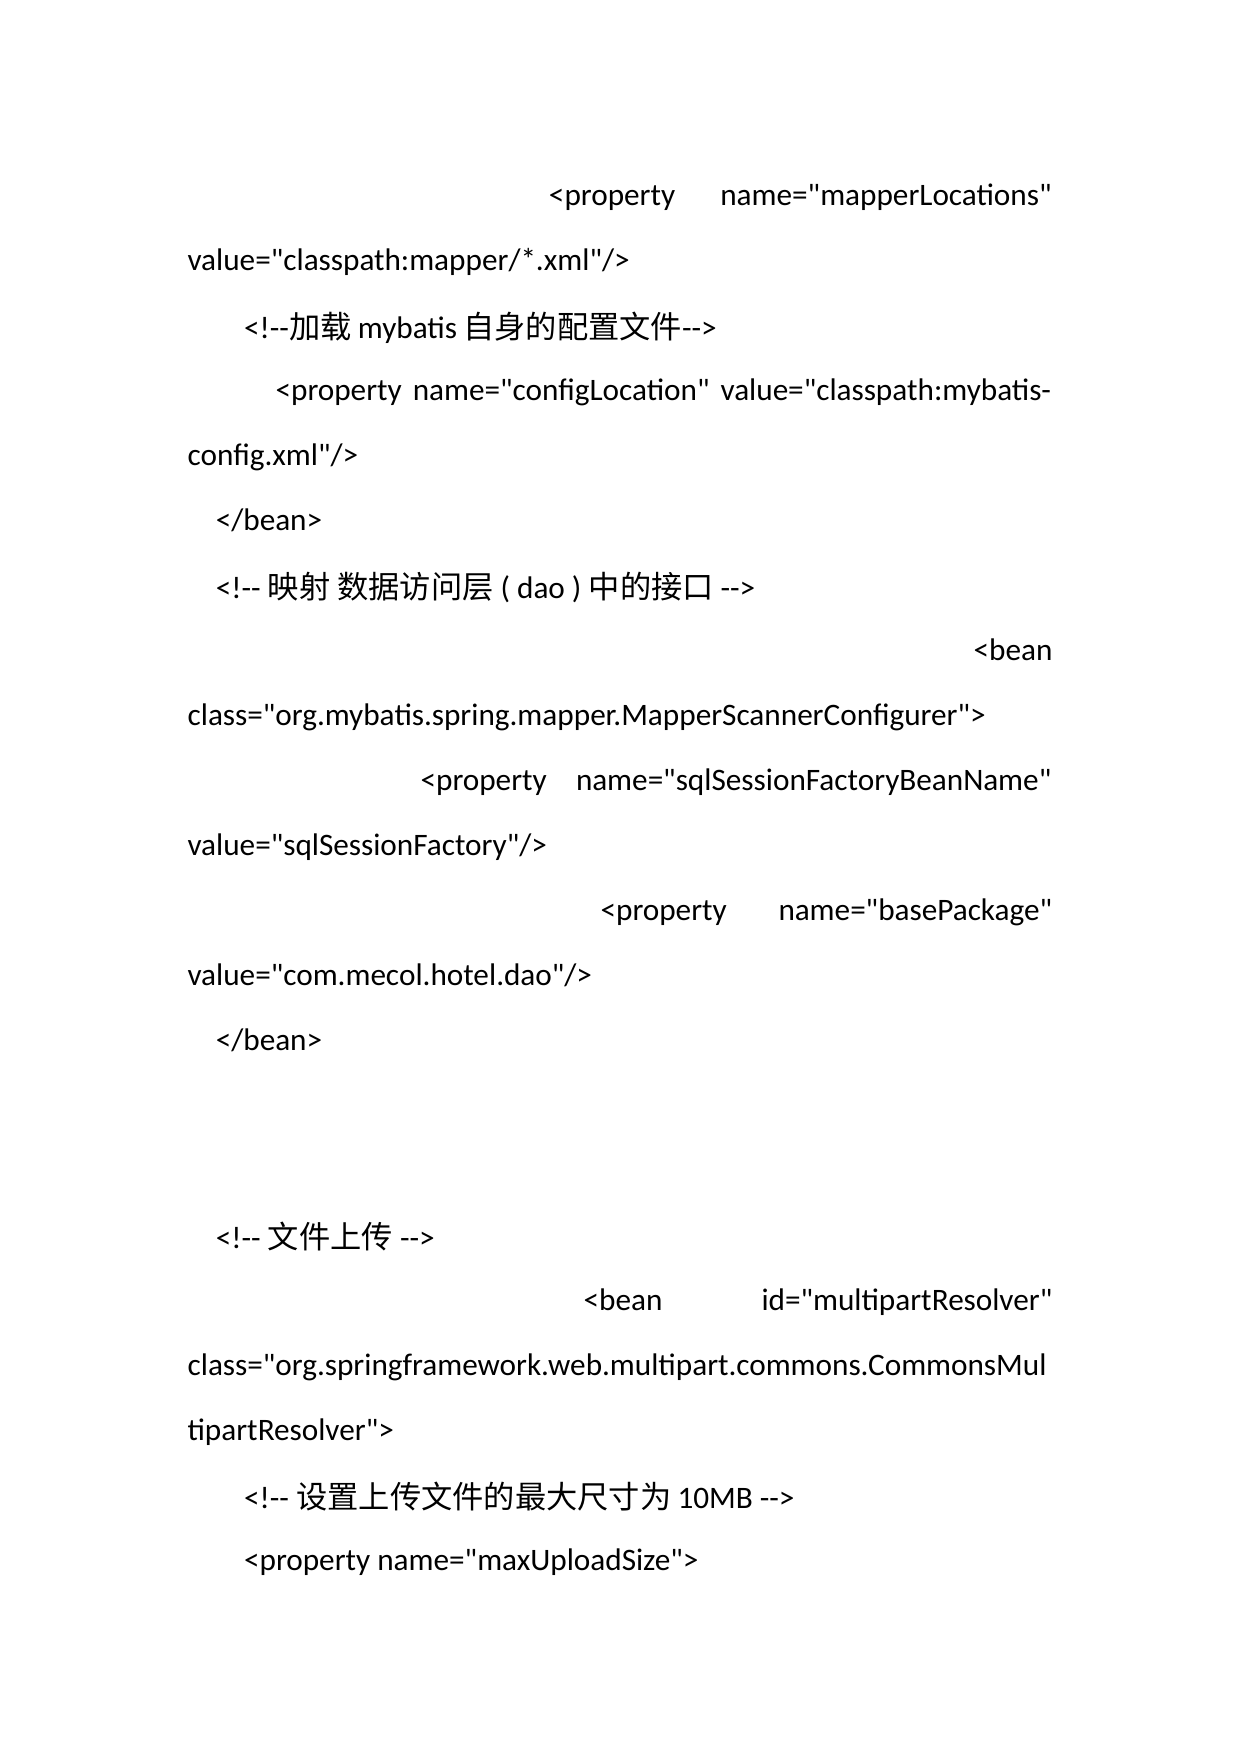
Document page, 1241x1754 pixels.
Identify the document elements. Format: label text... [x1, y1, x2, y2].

text <!-- 设置上传文件的最大尺寸为10MB --> [187, 1462, 1053, 1527]
text <bean id="multipartResolver" class="org.springframework.web.multipart.commons.CommonsMultipartResolver"> [187, 1267, 1053, 1462]
text </bean> [187, 487, 1053, 552]
text <property name="configLocation" value="classpath:mybatis-config.xml"/> [187, 357, 1053, 487]
text <!-- 映射 数据访问层 ( dao ) 中的接口 --> [187, 552, 1053, 617]
text <!-- 文件上传 --> [187, 1202, 1053, 1267]
text <property name="maxUploadSize"> [187, 1527, 1053, 1592]
text <property name="mapperLocations" value="classpath:mapper/*.xml"/> [187, 162, 1053, 292]
text <!--加载mybatis自身的配置文件--> [187, 292, 1053, 357]
text <property name="sqlSessionFactoryBeanName" value="sqlSessionFactory"/> [187, 747, 1053, 877]
text </bean> [187, 1007, 1053, 1072]
text <bean class="org.mybatis.spring.mapper.MapperScannerConfigurer"> [187, 617, 1053, 747]
text <property name="basePackage" value="com.mecol.hotel.dao"/> [187, 877, 1053, 1007]
